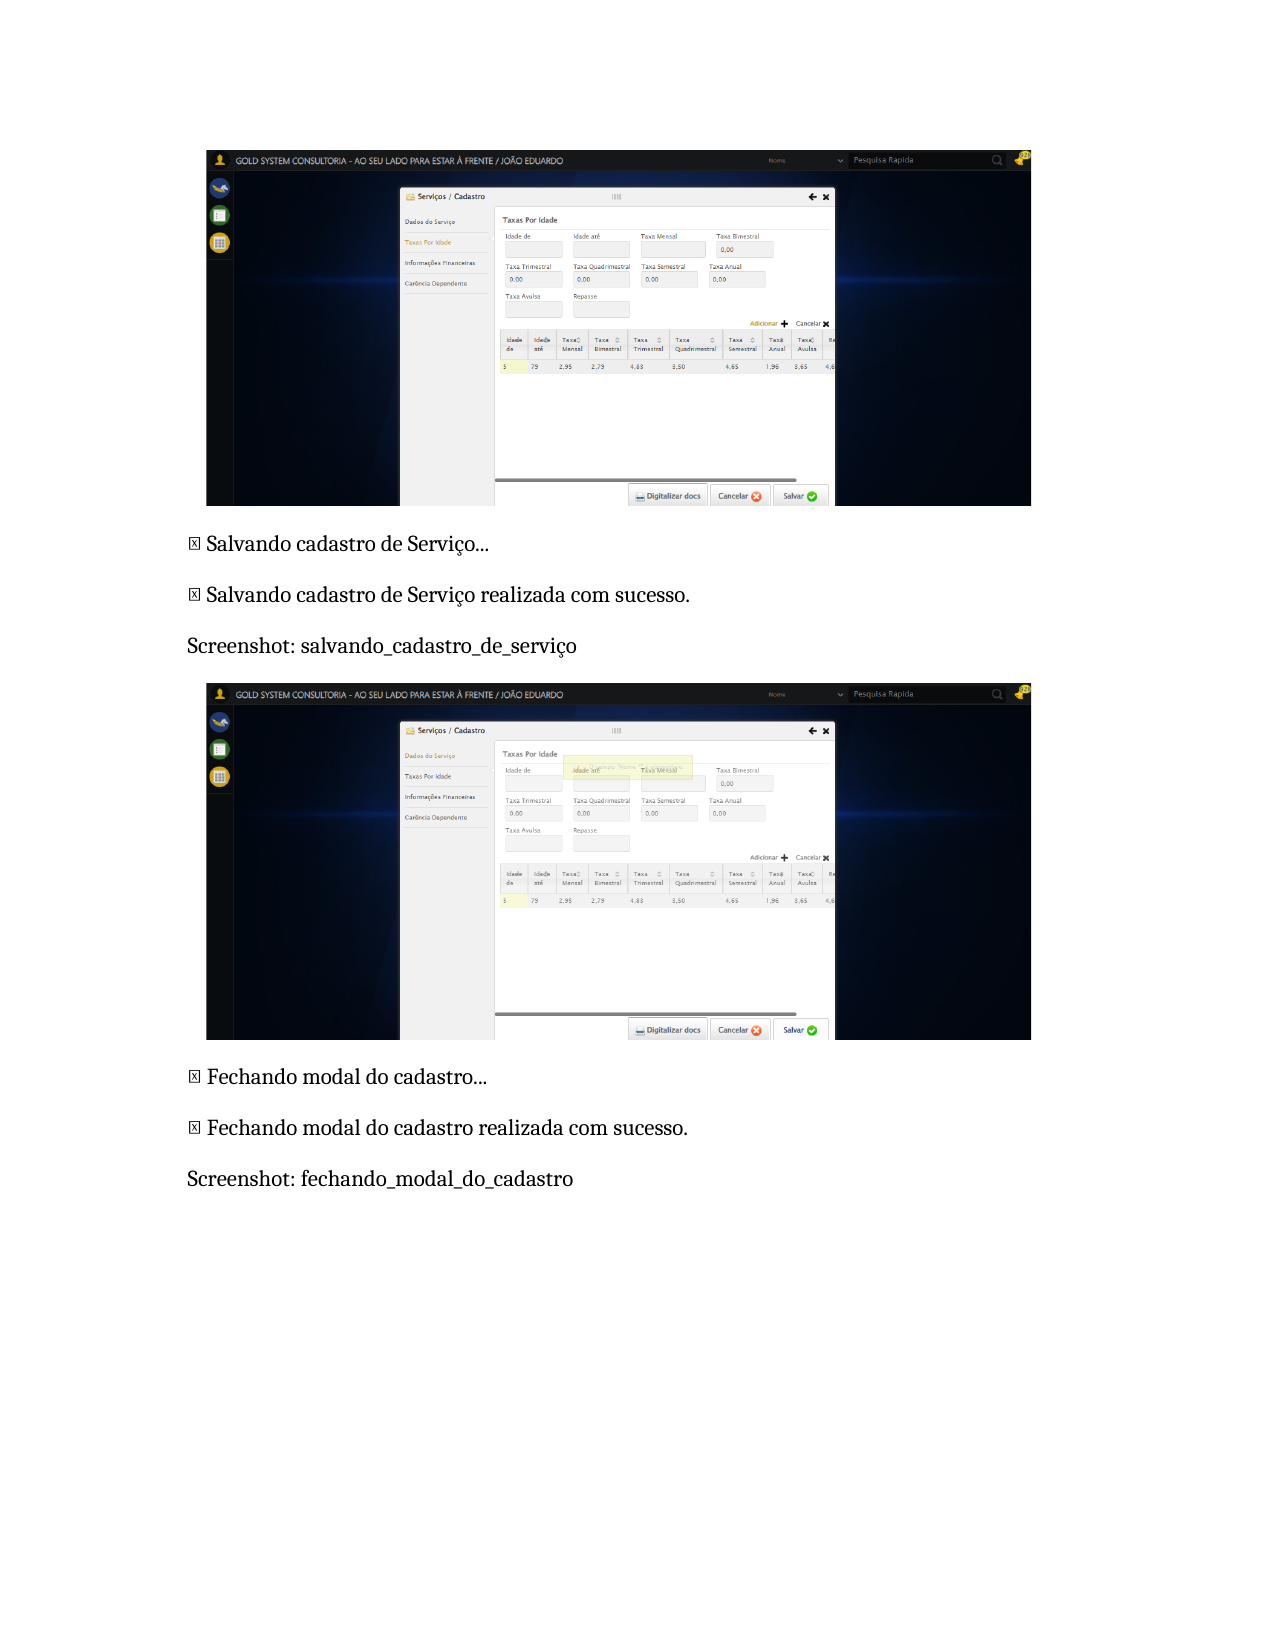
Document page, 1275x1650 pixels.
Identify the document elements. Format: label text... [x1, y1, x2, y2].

picture [206, 683, 1032, 1040]
text 🔄 Fechando modal do cadastro... [187, 1064, 1087, 1090]
text 🔄 Salvando cadastro de Serviço... [187, 530, 1087, 557]
text ✅ Fechando modal do cadastro realizada com sucesso. [187, 1115, 1087, 1141]
text Screenshot: salvando_cadastro_de_serviço [187, 632, 1087, 659]
text ✅ Salvando cadastro de Serviço realizada com sucesso. [187, 581, 1087, 608]
picture [206, 150, 1032, 506]
text Screenshot: fechando_modal_do_cadastro [187, 1166, 1087, 1192]
